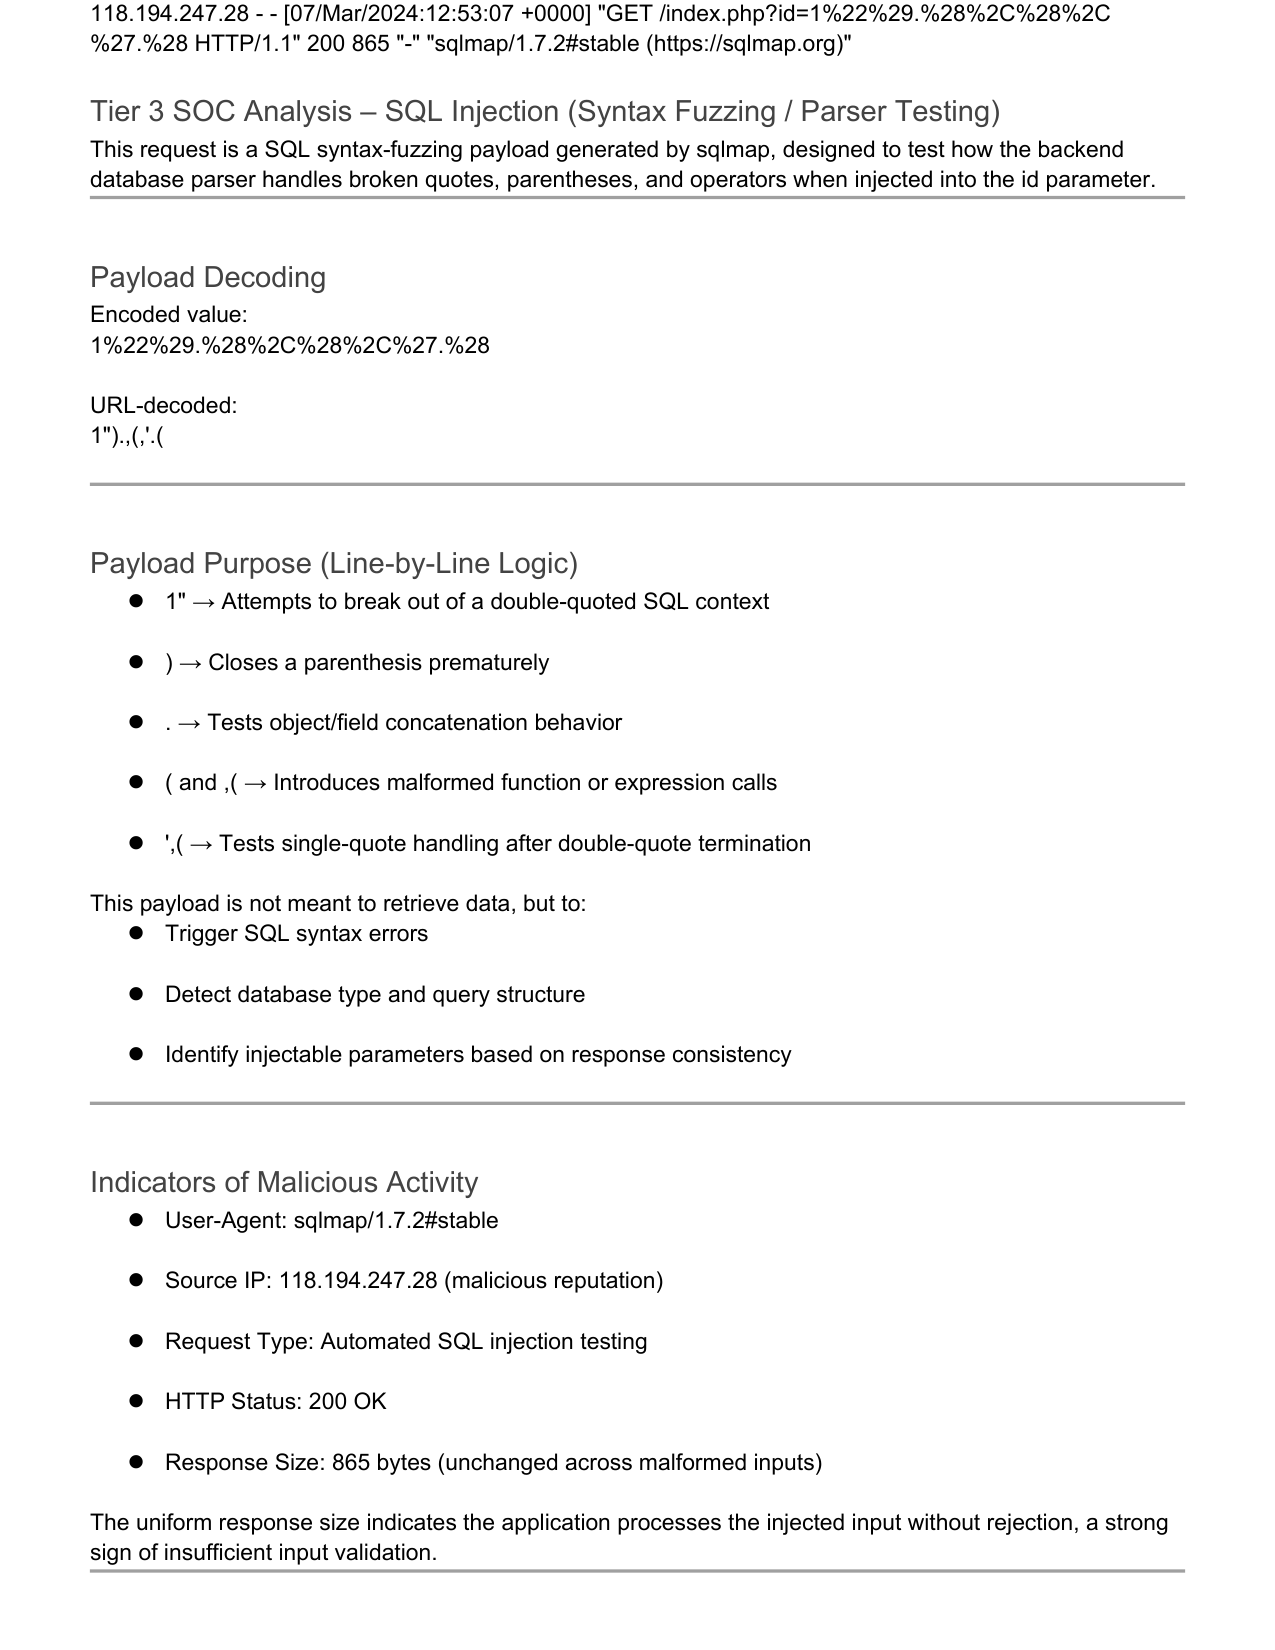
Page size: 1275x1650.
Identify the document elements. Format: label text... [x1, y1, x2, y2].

subtitle Payload Purpose (Line-by-Line Logic) [90, 546, 1185, 580]
text 118.194.247.28 - - [07/Mar/2024:12:53:07 +0000] "GET /index.php?id=1%22%29.%28%2C%28%2C%27.%28 HTTP/1.1" 200 865 "-" "sqlmap/1.7.2#stable (https://sqlmap.org)" [90, 0, 1185, 57]
subtitle Indicators of Malicious Activity [90, 1165, 1185, 1199]
text 1").,(,'.( [90, 422, 1185, 449]
text This request is a SQL syntax-fuzzing payload generated by sqlmap, designed to test how the backend database parser handles broken quotes, parentheses, and operators when injected into the id parameter. [90, 136, 1185, 192]
subtitle Tier 3 SOC Analysis – SQL Injection (Syntax Fuzzing / Parser Testing) [90, 94, 1185, 127]
list HTTP Status: 200 OK [127, 1388, 1185, 1445]
list Response Size: 865 bytes (unchanged across malformed inputs) [127, 1449, 1185, 1505]
text URL-decoded: [90, 392, 1185, 418]
list ',( → Tests single-quote handling after double-quote termination [127, 830, 1185, 886]
list ( and ,( → Introduces malformed function or expression calls [127, 769, 1185, 826]
text Encoded value: [90, 301, 1185, 328]
subtitle Payload Decoding [90, 259, 1185, 293]
list . → Tests object/field concatenation behavior [127, 709, 1185, 766]
list 1" → Attempts to break out of a double-quoted SQL context [127, 588, 1185, 645]
text This payload is not meant to retrieve data, but to: [90, 890, 1185, 917]
list User-Agent: sqlmap/1.7.2#stable [127, 1207, 1185, 1264]
text 1%22%29.%28%2C%28%2C%27.%28 [90, 332, 1185, 358]
list ) → Closes a parenthesis prematurely [127, 648, 1185, 705]
list Request Type: Automated SQL injection testing [127, 1328, 1185, 1384]
list Trigger SQL syntax errors [127, 920, 1185, 977]
list Identify injectable parameters based on response consistency [127, 1041, 1185, 1098]
text The uniform response size indicates the application processes the injected input without rejection, a strong sign of insufficient input validation. [90, 1509, 1185, 1566]
list Detect database type and query structure [127, 981, 1185, 1037]
list Source IP: 118.194.247.28 (malicious reputation) [127, 1267, 1185, 1324]
